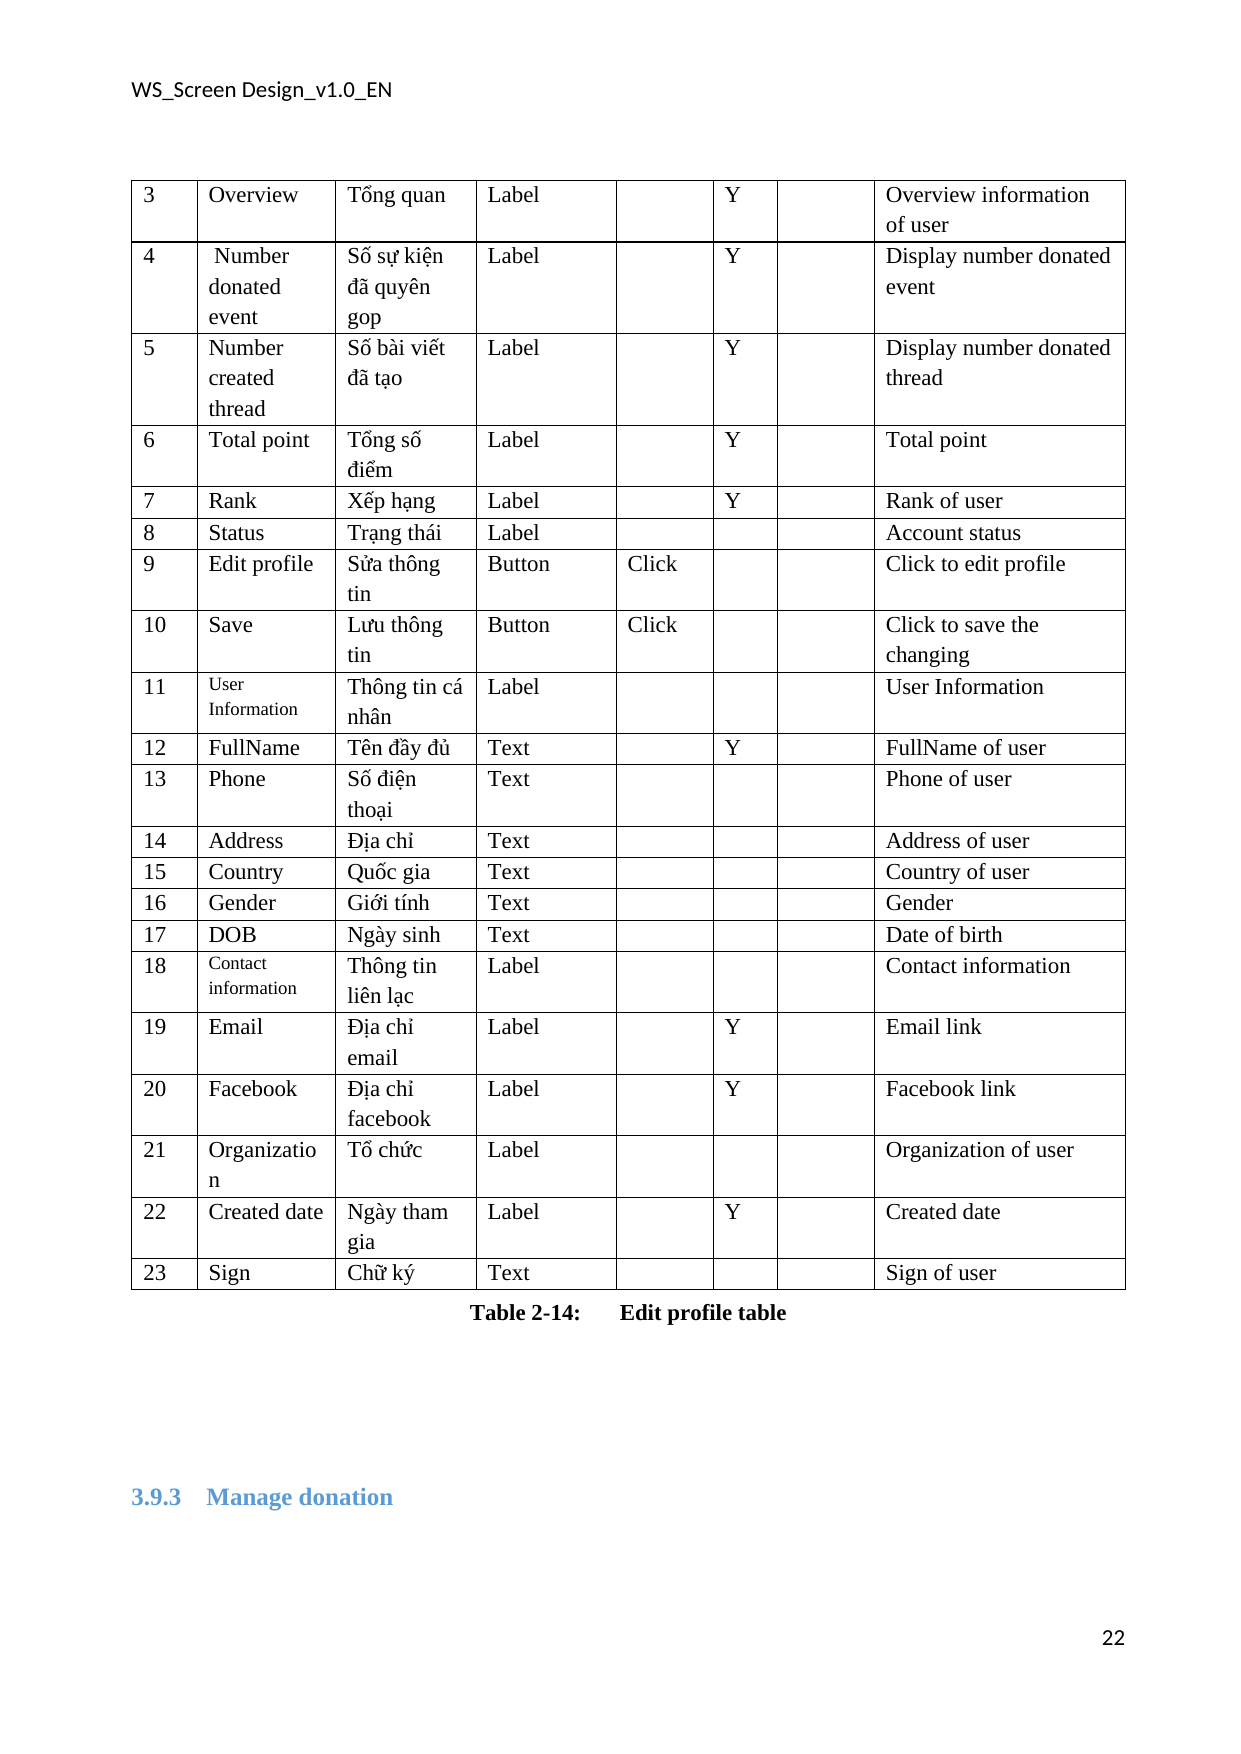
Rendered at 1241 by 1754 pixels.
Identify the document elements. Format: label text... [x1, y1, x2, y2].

table_cell Overview information of user [875, 181, 1125, 241]
table_cell Y [714, 243, 777, 333]
table_cell 14 [132, 827, 197, 857]
table_cell 21 [132, 1136, 197, 1197]
table_cell Button [477, 611, 616, 672]
table_cell [778, 519, 874, 549]
table_cell Phone of user [875, 765, 1125, 826]
table_cell 22 [132, 1198, 197, 1258]
table_cell [778, 1198, 874, 1258]
table_cell [617, 952, 713, 1012]
table_cell 9 [132, 550, 197, 610]
table_cell Tổng số điểm [336, 426, 476, 486]
table_cell Giới tính [336, 889, 476, 919]
table_cell Rank of user [875, 487, 1125, 517]
table_cell [617, 765, 713, 826]
table_cell Save [198, 611, 335, 672]
table_cell 18 [132, 952, 197, 1012]
table_cell 10 [132, 611, 197, 672]
table_cell [714, 952, 777, 1012]
table_cell [778, 243, 874, 333]
table_cell 12 [132, 734, 197, 764]
table_cell Y [714, 426, 777, 486]
table_cell [617, 1259, 713, 1289]
table_cell DOB [198, 921, 335, 951]
table_cell Click [617, 550, 713, 610]
table_cell Text [477, 921, 616, 951]
table_cell Organization of user [875, 1136, 1125, 1197]
table_cell Lưu thông tin [336, 611, 476, 672]
table_cell Quốc gia [336, 858, 476, 888]
table_cell Display number donated event [875, 243, 1125, 333]
table_cell [778, 487, 874, 517]
table_cell Sign [198, 1259, 335, 1289]
table_cell [617, 334, 713, 425]
table_cell Số điện thoại [336, 765, 476, 826]
table_cell [714, 827, 777, 857]
table_cell Số bài viết đã tạo [336, 334, 476, 425]
table_cell Label [477, 181, 616, 241]
table_cell 20 [132, 1075, 197, 1135]
table_cell [617, 181, 713, 241]
table_cell Chữ ký [336, 1259, 476, 1289]
table_cell [778, 550, 874, 610]
table_cell [778, 611, 874, 672]
table_cell Địa chỉ [336, 827, 476, 857]
table_cell Label [477, 1198, 616, 1258]
table_cell [778, 426, 874, 486]
table_cell Tổng quan [336, 181, 476, 241]
table_cell Tổ chức [336, 1136, 476, 1197]
table_cell 23 [132, 1259, 197, 1289]
table_cell Email link [875, 1013, 1125, 1074]
table_cell 11 [132, 673, 197, 733]
table_cell Date of birth [875, 921, 1125, 951]
table_cell Label [477, 487, 616, 517]
table_cell Y [714, 1198, 777, 1258]
table_cell Phone [198, 765, 335, 826]
table_cell Text [477, 1259, 616, 1289]
table_cell [617, 734, 713, 764]
table_cell [714, 858, 777, 888]
table_cell [778, 1013, 874, 1074]
table_cell Gender [875, 889, 1125, 919]
table_cell 15 [132, 858, 197, 888]
table_cell User Information [198, 673, 335, 733]
table_cell [617, 487, 713, 517]
table_cell Country of user [875, 858, 1125, 888]
table_cell Created date [875, 1198, 1125, 1258]
table_cell Contact information [875, 952, 1125, 1012]
table_cell [778, 952, 874, 1012]
table_cell Display number donated thread [875, 334, 1125, 425]
table_cell [778, 858, 874, 888]
text Edit profile table [131, 1299, 1125, 1325]
table_cell 7 [132, 487, 197, 517]
table_cell 3 [132, 181, 197, 241]
table_cell Ngày tham gia [336, 1198, 476, 1258]
table_cell Trạng thái [336, 519, 476, 549]
table_cell 6 [132, 426, 197, 486]
table_cell FullName [198, 734, 335, 764]
table_cell Label [477, 1136, 616, 1197]
table_cell [617, 858, 713, 888]
table_cell [778, 1075, 874, 1135]
table_cell Y [714, 1013, 777, 1074]
table_cell Y [714, 334, 777, 425]
table_cell FullName of user [875, 734, 1125, 764]
table_cell [778, 765, 874, 826]
table_cell [617, 827, 713, 857]
table_cell Label [477, 673, 616, 733]
table_cell [714, 921, 777, 951]
table_cell Text [477, 734, 616, 764]
subtitle Manage donation [131, 1482, 1125, 1511]
table_cell [617, 519, 713, 549]
table_cell [714, 550, 777, 610]
table_cell Address of user [875, 827, 1125, 857]
table_cell Facebook [198, 1075, 335, 1135]
table_cell Status [198, 519, 335, 549]
table_cell Email [198, 1013, 335, 1074]
table_cell [714, 673, 777, 733]
table_cell Total point [875, 426, 1125, 486]
table_cell Facebook link [875, 1075, 1125, 1135]
table_cell Thông tin liên lạc [336, 952, 476, 1012]
table_cell Total point [198, 426, 335, 486]
table_cell [778, 1259, 874, 1289]
table_cell Number donated event [198, 243, 335, 333]
table_cell [617, 889, 713, 919]
table_cell 19 [132, 1013, 197, 1074]
table_cell Tên đầy đủ [336, 734, 476, 764]
table_cell Sign of user [875, 1259, 1125, 1289]
table_cell Click to edit profile [875, 550, 1125, 610]
table_cell Label [477, 334, 616, 425]
table_cell Overview [198, 181, 335, 241]
table_cell Click to save the changing [875, 611, 1125, 672]
table_cell Created date [198, 1198, 335, 1258]
table_cell [778, 921, 874, 951]
table_cell [778, 734, 874, 764]
table_cell User Information [875, 673, 1125, 733]
table_cell Number created thread [198, 334, 335, 425]
table_cell [778, 181, 874, 241]
table_cell Rank [198, 487, 335, 517]
table_cell Xếp hạng [336, 487, 476, 517]
table_cell Địa chỉ email [336, 1013, 476, 1074]
table_cell 16 [132, 889, 197, 919]
table_cell Text [477, 858, 616, 888]
table_cell [617, 426, 713, 486]
table_cell 8 [132, 519, 197, 549]
table_cell Y [714, 1075, 777, 1135]
table_cell Label [477, 1013, 616, 1074]
table_cell Button [477, 550, 616, 610]
table_cell Sửa thông tin [336, 550, 476, 610]
table_cell Organization [198, 1136, 335, 1197]
table_cell Ngày sinh [336, 921, 476, 951]
table_cell Contact information [198, 952, 335, 1012]
table_cell Address [198, 827, 335, 857]
table_cell [714, 889, 777, 919]
table_cell [778, 673, 874, 733]
table_cell Label [477, 426, 616, 486]
table_cell [714, 1136, 777, 1197]
table_cell Label [477, 952, 616, 1012]
table_cell Gender [198, 889, 335, 919]
table_cell 4 [132, 243, 197, 333]
table_cell [778, 827, 874, 857]
table_cell [617, 1198, 713, 1258]
table_cell Click [617, 611, 713, 672]
table_cell [714, 1259, 777, 1289]
table_cell Text [477, 765, 616, 826]
table_cell [617, 1013, 713, 1074]
table_cell [617, 243, 713, 333]
table_cell [617, 1075, 713, 1135]
table_cell Country [198, 858, 335, 888]
table_cell [778, 334, 874, 425]
table_cell [714, 611, 777, 672]
table_cell Y [714, 181, 777, 241]
table_cell 17 [132, 921, 197, 951]
table_cell Thông tin cá nhân [336, 673, 476, 733]
table_cell [714, 519, 777, 549]
table_cell Edit profile [198, 550, 335, 610]
table_cell Số sự kiện đã quyên gop [336, 243, 476, 333]
table_cell Account status [875, 519, 1125, 549]
table_cell Y [714, 734, 777, 764]
table_cell Địa chỉ facebook [336, 1075, 476, 1135]
table_cell [778, 1136, 874, 1197]
table_cell Y [714, 487, 777, 517]
table_cell Text [477, 827, 616, 857]
table_cell 13 [132, 765, 197, 826]
table_cell 5 [132, 334, 197, 425]
table_cell Label [477, 1075, 616, 1135]
table_cell [617, 1136, 713, 1197]
table_cell [714, 765, 777, 826]
table_cell Text [477, 889, 616, 919]
table_cell [617, 673, 713, 733]
table_cell Label [477, 519, 616, 549]
table_cell [778, 889, 874, 919]
table_cell [617, 921, 713, 951]
table_cell Label [477, 243, 616, 333]
